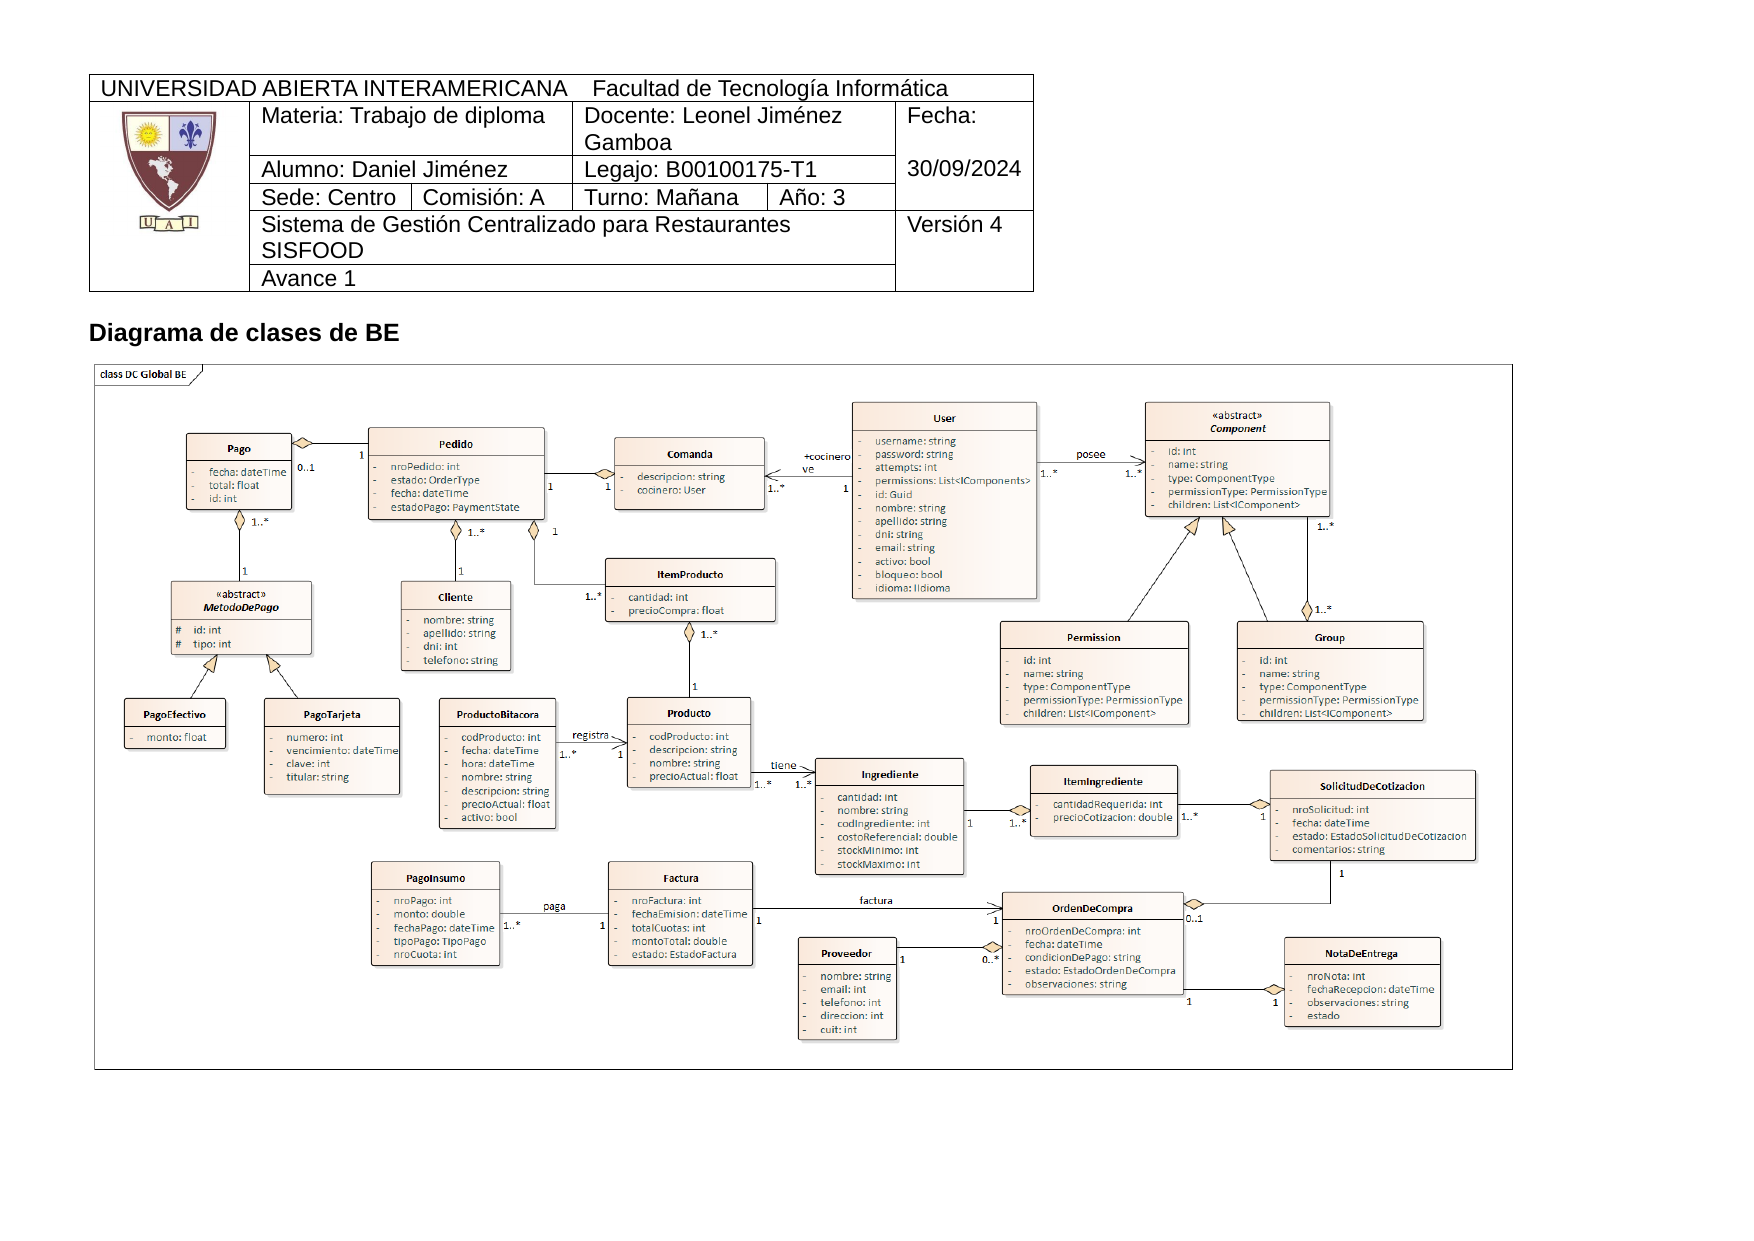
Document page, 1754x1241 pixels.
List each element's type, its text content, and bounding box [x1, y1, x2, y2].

picture [88, 357, 1518, 1075]
picture [100, 102, 239, 236]
subtitle Diagrama de clases de BE [89, 318, 1518, 347]
